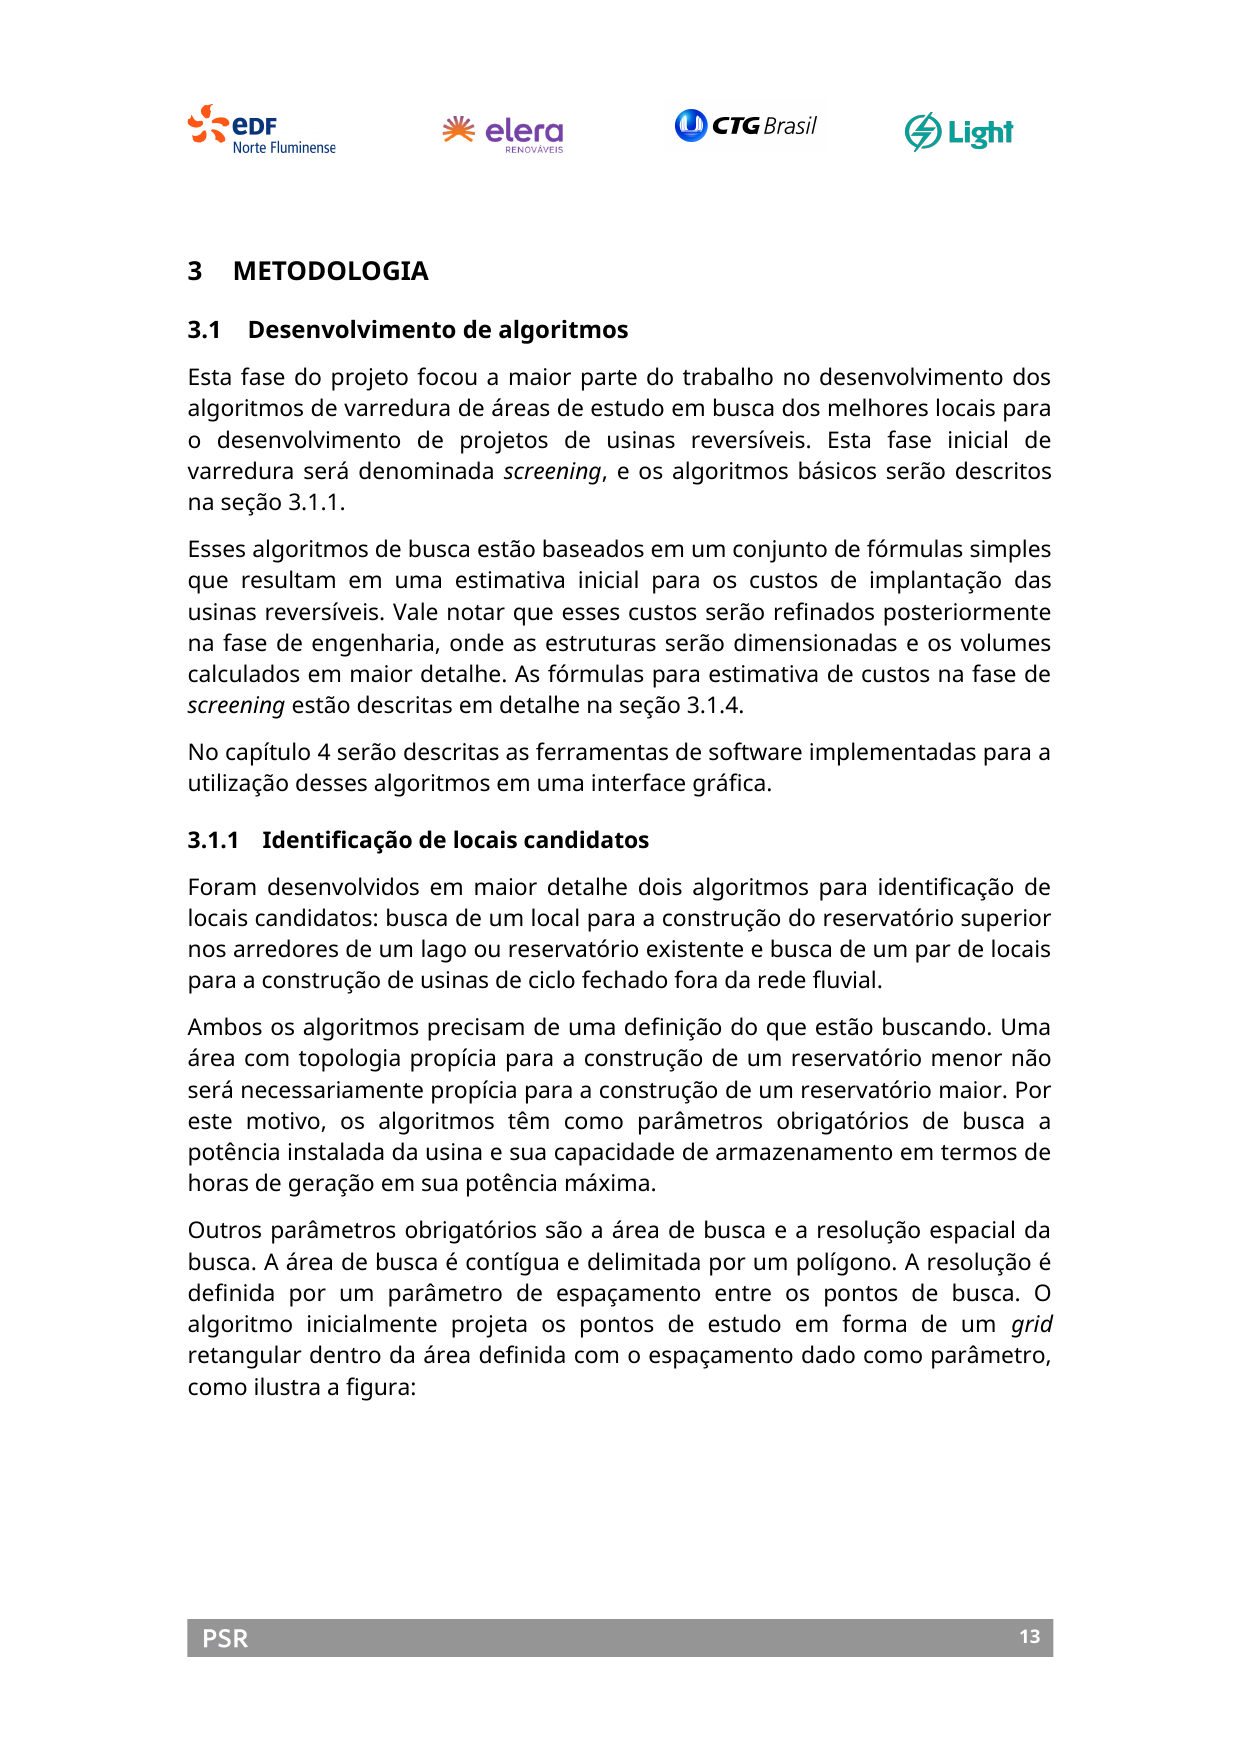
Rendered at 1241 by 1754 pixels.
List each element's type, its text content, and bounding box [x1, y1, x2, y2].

subtitle Identificação de locais candidatos [187, 824, 1053, 855]
text No capítulo 4 serão descritas as ferramentas de software implementadas para a utilização desses algoritmos em uma interface gráfica. [187, 736, 1053, 799]
picture [201, 1628, 250, 1649]
text Foram desenvolvidos em maior detalhe dois algoritmos para identificação de locais candidatos: busca de um local para a construção do reservatório superior nos arredores de um lago ou reservatório existente e busca de um par de locais para a construção de usinas de ciclo fechado fora da rede fluvial. [187, 871, 1053, 996]
picture [187, 104, 336, 153]
text Outros parâmetros obrigatórios são a área de busca e a resolução espacial da busca. A área de busca é contígua e delimitada por um polígono. A resolução é definida por um parâmetro de espaçamento entre os pontos de busca. O algoritmo inicialmente projeta os pontos de estudo em forma de um grid retangular dentro da área definida com o espaçamento dado como parâmetro, como ilustra a figura: [187, 1214, 1053, 1402]
text Ambos os algoritmos precisam de uma definição do que estão buscando. Uma área com topologia propícia para a construção de um reservatório menor não será necessariamente propícia para a construção de um reservatório maior. Por este motivo, os algoritmos têm como parâmetros obrigatórios de busca a potência instalada da usina e sua capacidade de armazenamento em termos de horas de geração em sua potência máxima. [187, 1011, 1053, 1199]
picture [664, 98, 828, 153]
text Esta fase do projeto focou a maior parte do trabalho no desenvolvimento dos algoritmos de varredura de áreas de estudo em busca dos melhores locais para o desenvolvimento de projetos de usinas reversíveis. Esta fase inicial de varredura será denominada screening, e os algoritmos básicos serão descritos na seção 3.1.1. [187, 361, 1053, 517]
picture [905, 112, 1014, 153]
subtitle Desenvolvimento de algoritmos [187, 313, 1053, 346]
text Esses algoritmos de busca estão baseados em um conjunto de fórmulas simples que resultam em uma estimativa inicial para os custos de implantação das usinas reversíveis. Vale notar que esses custos serão refinados posteriormente na fase de engenharia, onde as estruturas serão dimensionadas e os volumes calculados em maior detalhe. As fórmulas para estimativa de custos na fase de screening estão descritas em detalhe na seção 3.1.4. [187, 533, 1053, 721]
subtitle Metodologia [187, 252, 1053, 288]
picture [442, 116, 563, 153]
